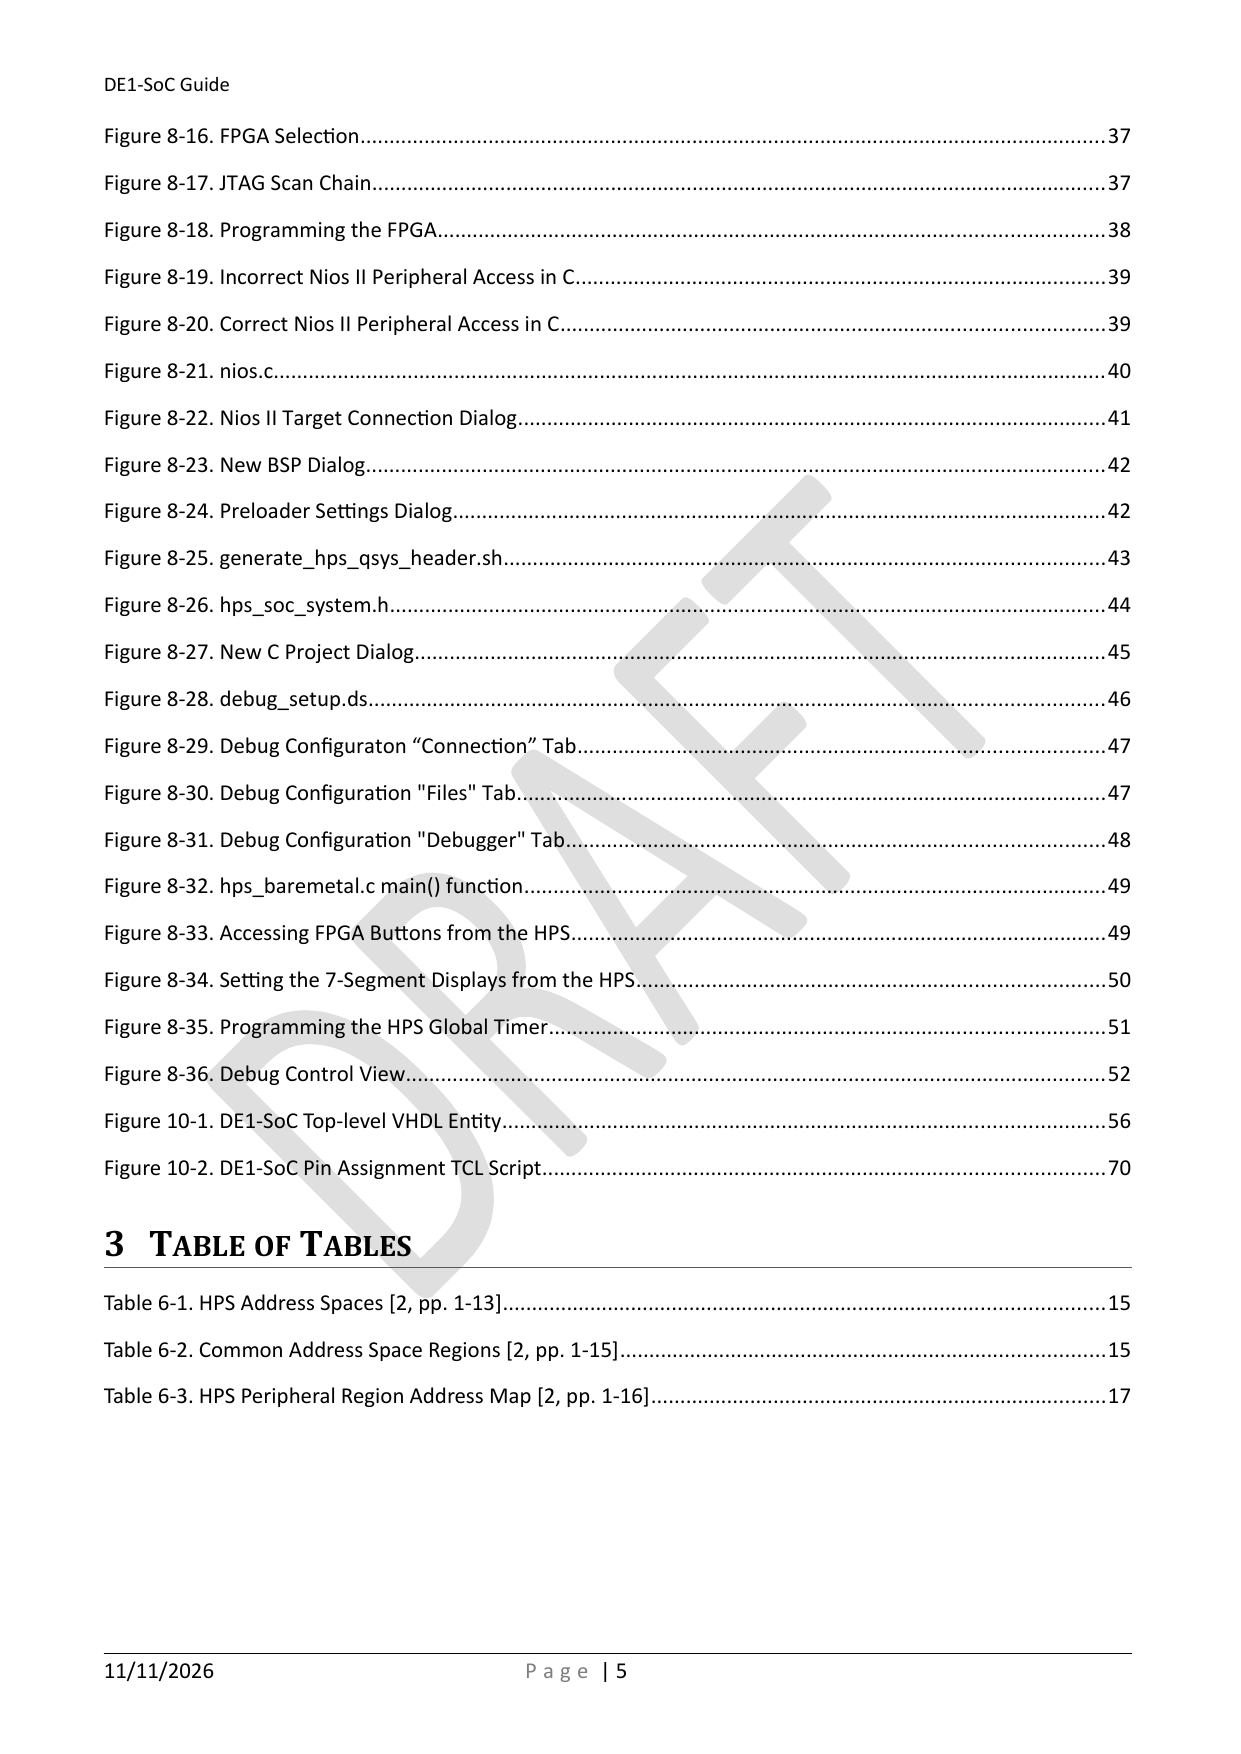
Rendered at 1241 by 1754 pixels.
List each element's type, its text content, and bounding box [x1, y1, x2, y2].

text Figure 8-24. Preloader Settings Dialog 42 [103, 497, 1132, 525]
text Figure 10-2. DE1-SoC Pin Assignment TCL Script 70 [103, 1153, 1132, 1181]
text Figure 8-17. JTAG Scan Chain 37 [103, 168, 1132, 197]
text Table 6-1. HPS Address Spaces [2, pp. 1-13] 15 [103, 1288, 1132, 1316]
text Table 6-2. Common Address Space Regions [2, pp. 1-15] 15 [103, 1335, 1132, 1363]
text Figure 8-18. Programming the FPGA 38 [103, 215, 1132, 243]
text Figure 8-16. FPGA Selection 37 [103, 122, 1132, 150]
text Figure 8-34. Setting the 7-Segment Displays from the HPS 50 [103, 965, 1132, 993]
text Figure 8-35. Programming the HPS Global Timer 51 [103, 1012, 1132, 1040]
text Figure 10-1. DE1-SoC Top-level VHDL Entity 56 [103, 1106, 1132, 1134]
text Figure 8-29. Debug Configuraton “Connection” Tab 47 [103, 731, 1132, 759]
text Figure 8-28. debug_setup.ds 46 [103, 684, 1132, 712]
text Figure 8-25. generate_hps_qsys_header.sh 43 [103, 543, 1132, 572]
text Figure 8-27. New C Project Dialog 45 [103, 637, 1132, 665]
text Figure 8-21. nios.c 40 [103, 356, 1132, 384]
text Table 6-3. HPS Peripheral Region Address Map [2, pp. 1-16] 17 [103, 1382, 1132, 1409]
text Figure 8-31. Debug Configuration "Debugger" Tab 48 [103, 825, 1132, 853]
subtitle Table of Tables [103, 1221, 1132, 1268]
text Figure 8-23. New BSP Dialog 42 [103, 450, 1132, 478]
text Figure 8-26. hps_soc_system.h 44 [103, 590, 1132, 618]
text Figure 8-20. Correct Nios II Peripheral Access in C 39 [103, 309, 1132, 337]
text Figure 8-33. Accessing FPGA Buttons from the HPS 49 [103, 918, 1132, 947]
text Figure 8-32. hps_baremetal.c main() function 49 [103, 872, 1132, 900]
text Figure 8-22. Nios II Target Connection Dialog 41 [103, 403, 1132, 431]
text Figure 8-36. Debug Control View 52 [103, 1059, 1132, 1087]
text Figure 8-30. Debug Configuration "Files" Tab 47 [103, 778, 1132, 806]
text Figure 8-19. Incorrect Nios II Peripheral Access in C 39 [103, 262, 1132, 290]
